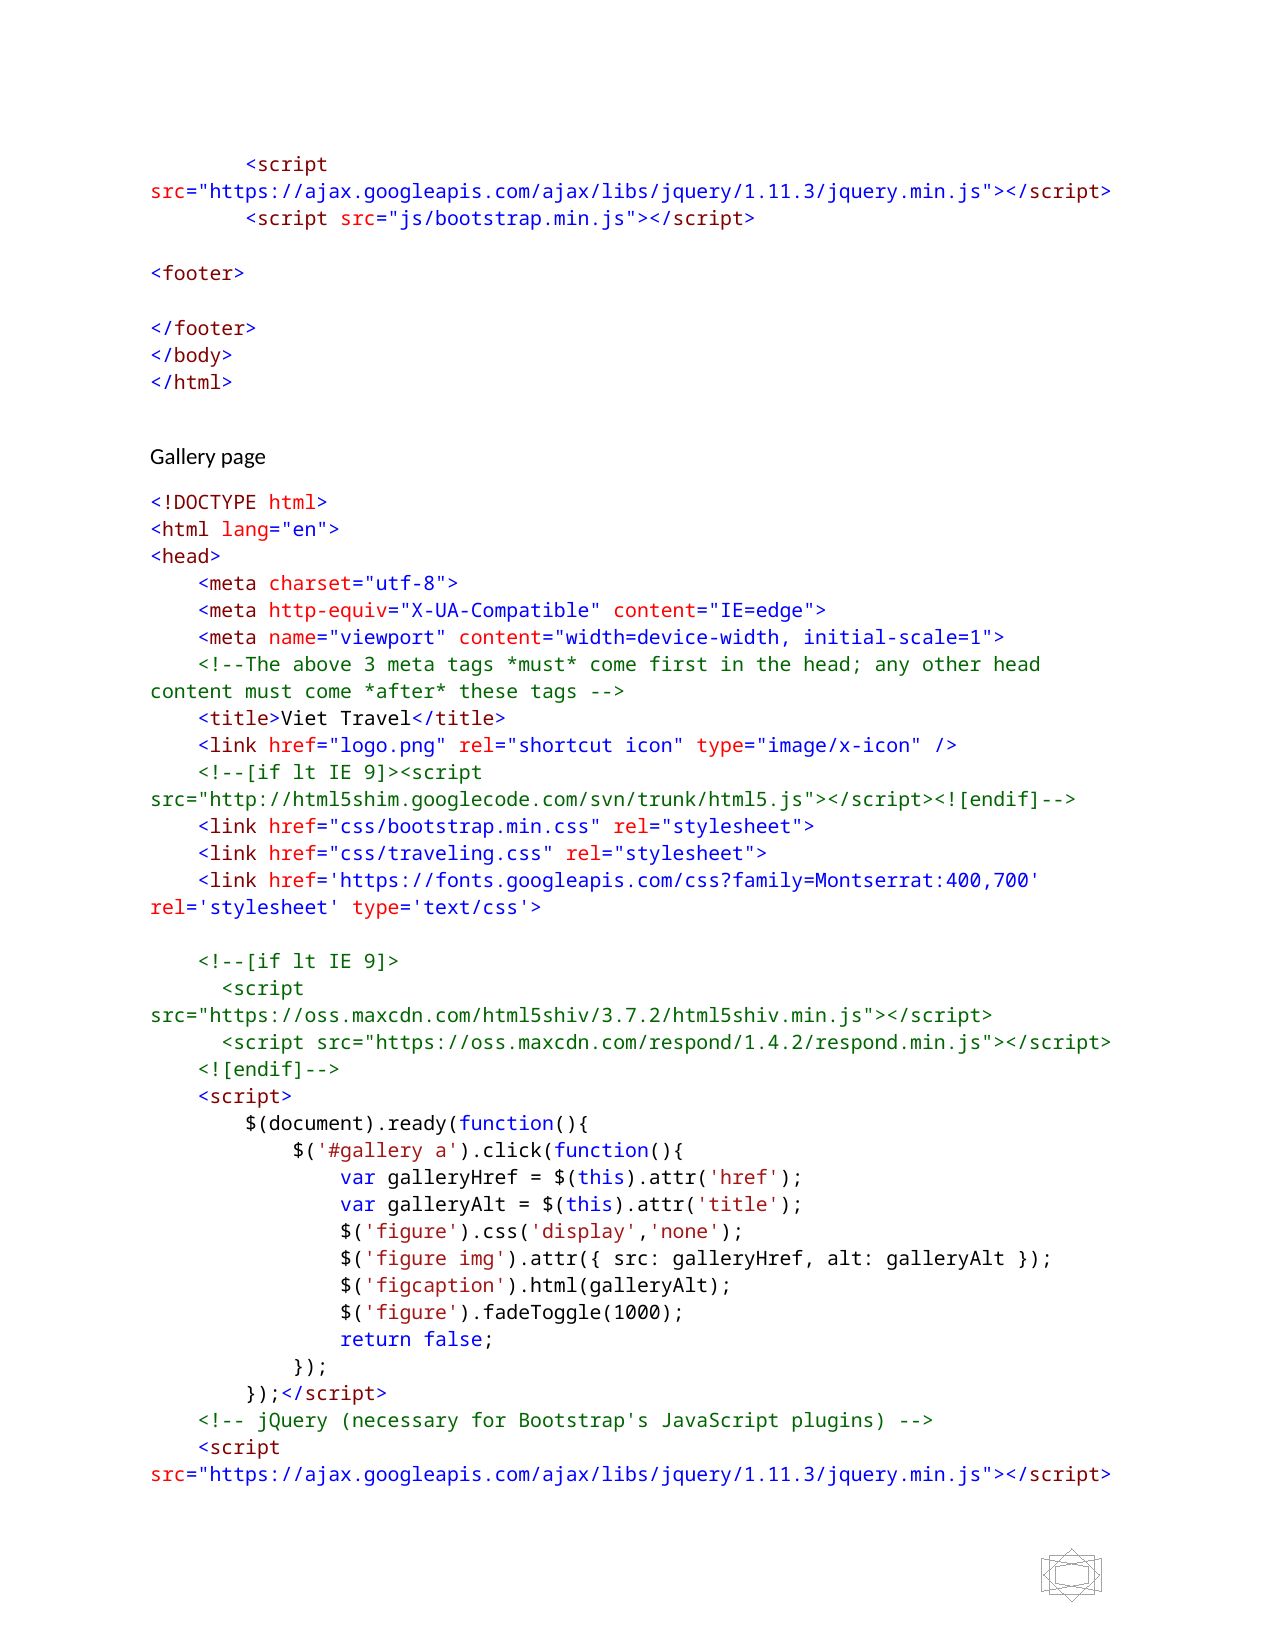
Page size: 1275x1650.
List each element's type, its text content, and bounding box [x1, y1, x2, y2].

text <footer> [150, 259, 1125, 286]
text <meta name="viewport" content="width=device-width, initial-scale=1"> [150, 623, 1125, 651]
text <!--The above 3 meta tags *must* come first in the head; any other head content must come *after* these tags --> [150, 651, 1125, 704]
text <script src="js/bootstrap.min.js"></script> [150, 204, 1125, 231]
text <html lang="en"> [150, 516, 1125, 543]
text });</script> [150, 1379, 1125, 1406]
text <!--[if lt IE 9]><script src="http://html5shim.googlecode.com/svn/trunk/html5.js"></script><![endif]--> [150, 758, 1125, 812]
text <script src="https://ajax.googleapis.com/ajax/libs/jquery/1.11.3/jquery.min.js"></script> [150, 150, 1125, 204]
text <![endif]--> [150, 1055, 1125, 1082]
text Gallery page [150, 442, 1125, 470]
text <script src="https://oss.maxcdn.com/respond/1.4.2/respond.min.js"></script> [150, 1028, 1125, 1055]
text <head> [150, 543, 1125, 569]
text <link href="css/bootstrap.min.css" rel="stylesheet"> [150, 812, 1125, 839]
text <!-- jQuery (necessary for Bootstrap's JavaScript plugins) --> [150, 1406, 1125, 1433]
text return false; [150, 1325, 1125, 1352]
text $('#gallery a').click(function(){ [150, 1136, 1125, 1163]
text <script src="https://ajax.googleapis.com/ajax/libs/jquery/1.11.3/jquery.min.js"></script> [150, 1433, 1125, 1487]
text }); [150, 1352, 1125, 1379]
text $('figure').fadeToggle(1000); [150, 1298, 1125, 1325]
text </footer> [150, 314, 1125, 341]
text <meta http-equiv="X-UA-Compatible" content="IE=edge"> [150, 597, 1125, 623]
text <!DOCTYPE html> [150, 489, 1125, 516]
text </html> [150, 368, 1125, 395]
text <!--[if lt IE 9]> [150, 947, 1125, 974]
text </body> [150, 341, 1125, 368]
text <link href='https://fonts.googleapis.com/css?family=Montserrat:400,700' rel='stylesheet' type='text/css'> [150, 866, 1125, 920]
text $(document).ready(function(){ [150, 1109, 1125, 1136]
text <script> [150, 1082, 1125, 1109]
text var galleryHref = $(this).attr('href'); [150, 1163, 1125, 1190]
text <title>Viet Travel</title> [150, 704, 1125, 731]
text <link href="logo.png" rel="shortcut icon" type="image/x-icon" /> [150, 731, 1125, 758]
text var galleryAlt = $(this).attr('title'); [150, 1190, 1125, 1217]
text $('figure').css('display','none'); [150, 1217, 1125, 1244]
text <link href="css/traveling.css" rel="stylesheet"> [150, 839, 1125, 866]
text <script src="https://oss.maxcdn.com/html5shiv/3.7.2/html5shiv.min.js"></script> [150, 974, 1125, 1028]
text $('figcaption').html(galleryAlt); [150, 1271, 1125, 1298]
text $('figure img').attr({ src: galleryHref, alt: galleryAlt }); [150, 1244, 1125, 1271]
text <meta charset="utf-8"> [150, 569, 1125, 597]
